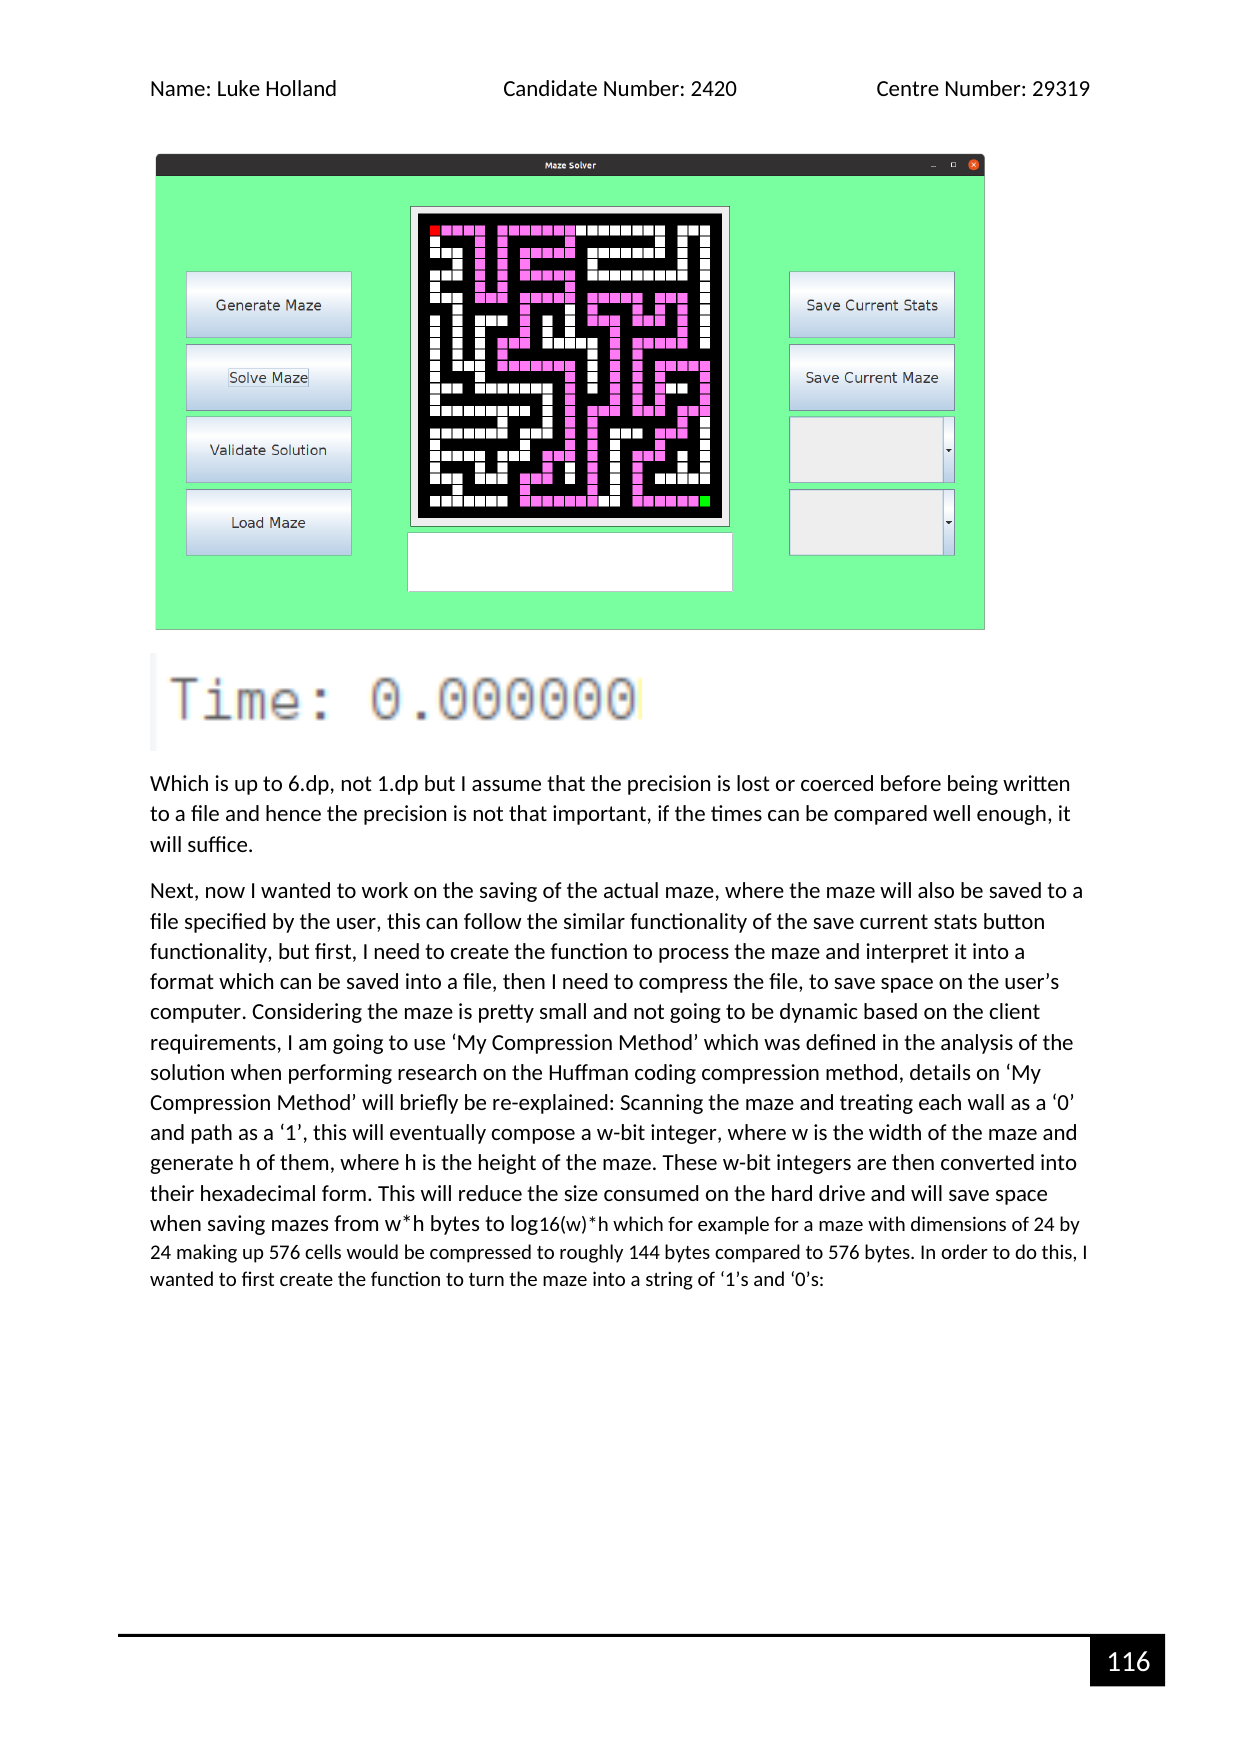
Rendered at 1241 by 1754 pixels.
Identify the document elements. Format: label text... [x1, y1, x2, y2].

picture [150, 653, 643, 751]
text Next, now I wanted to work on the saving of the actual maze, where the maze will also be saved to a file specified by the user, this can follow the similar functionality of the save current stats button functionality, but first, I need to create the function to process the maze and interpret it into a format which can be saved into a file, then I need to compress the file, to save space on the user’s computer. Considering the maze is pretty small and not going to be dynamic based on the client requirements, I am going to use ‘My Compression Method’ which was defined in the analysis of the solution when performing research on the Huffman coding compression method, details on ‘My Compression Method’ will briefly be re-explained: Scanning the maze and treating each wall as a ‘0’ and path as a ‘1’, this will eventually compose a w-bit integer, where w is the width of the maze and generate h of them, where h is the height of the maze. These w-bit integers are then converted into their hexadecimal form. This will reduce the size consumed on the hard drive and will save space when saving mazes from w*h bytes to log16(w)*h which for example for a maze with dimensions of 24 by 24 making up 576 cells would be compressed to roughly 144 bytes compared to 576 bytes. In order to do this, I wanted to first create the function to turn the maze into a string of ‘1’s and ‘0’s: [150, 877, 1090, 1292]
picture [150, 150, 990, 635]
text Which is up to 6.dp, not 1.dp but I assume that the precision is lost or coerced before being written to a file and hence the precision is not that important, if the times can be compared well enough, it will suffice. [150, 769, 1090, 858]
